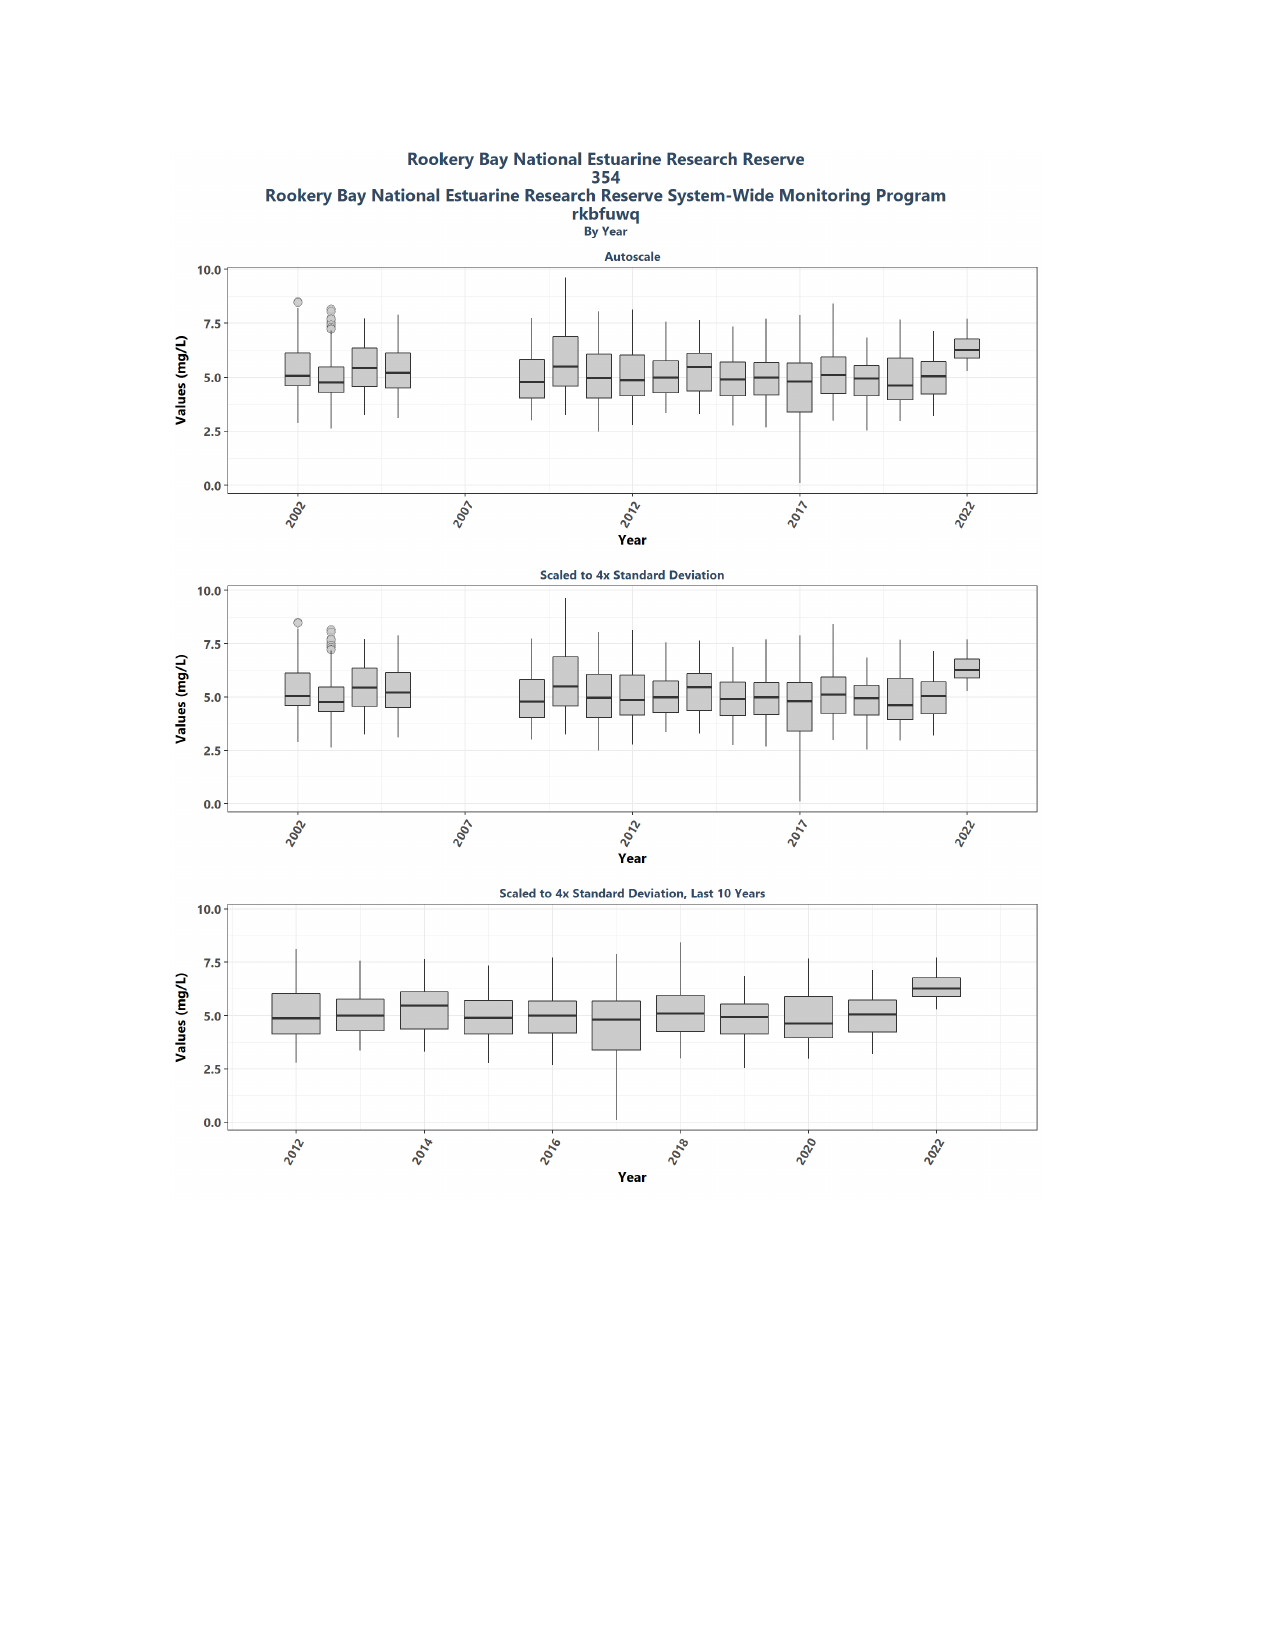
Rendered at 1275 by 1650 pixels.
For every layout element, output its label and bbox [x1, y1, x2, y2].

picture [168, 150, 1044, 1200]
